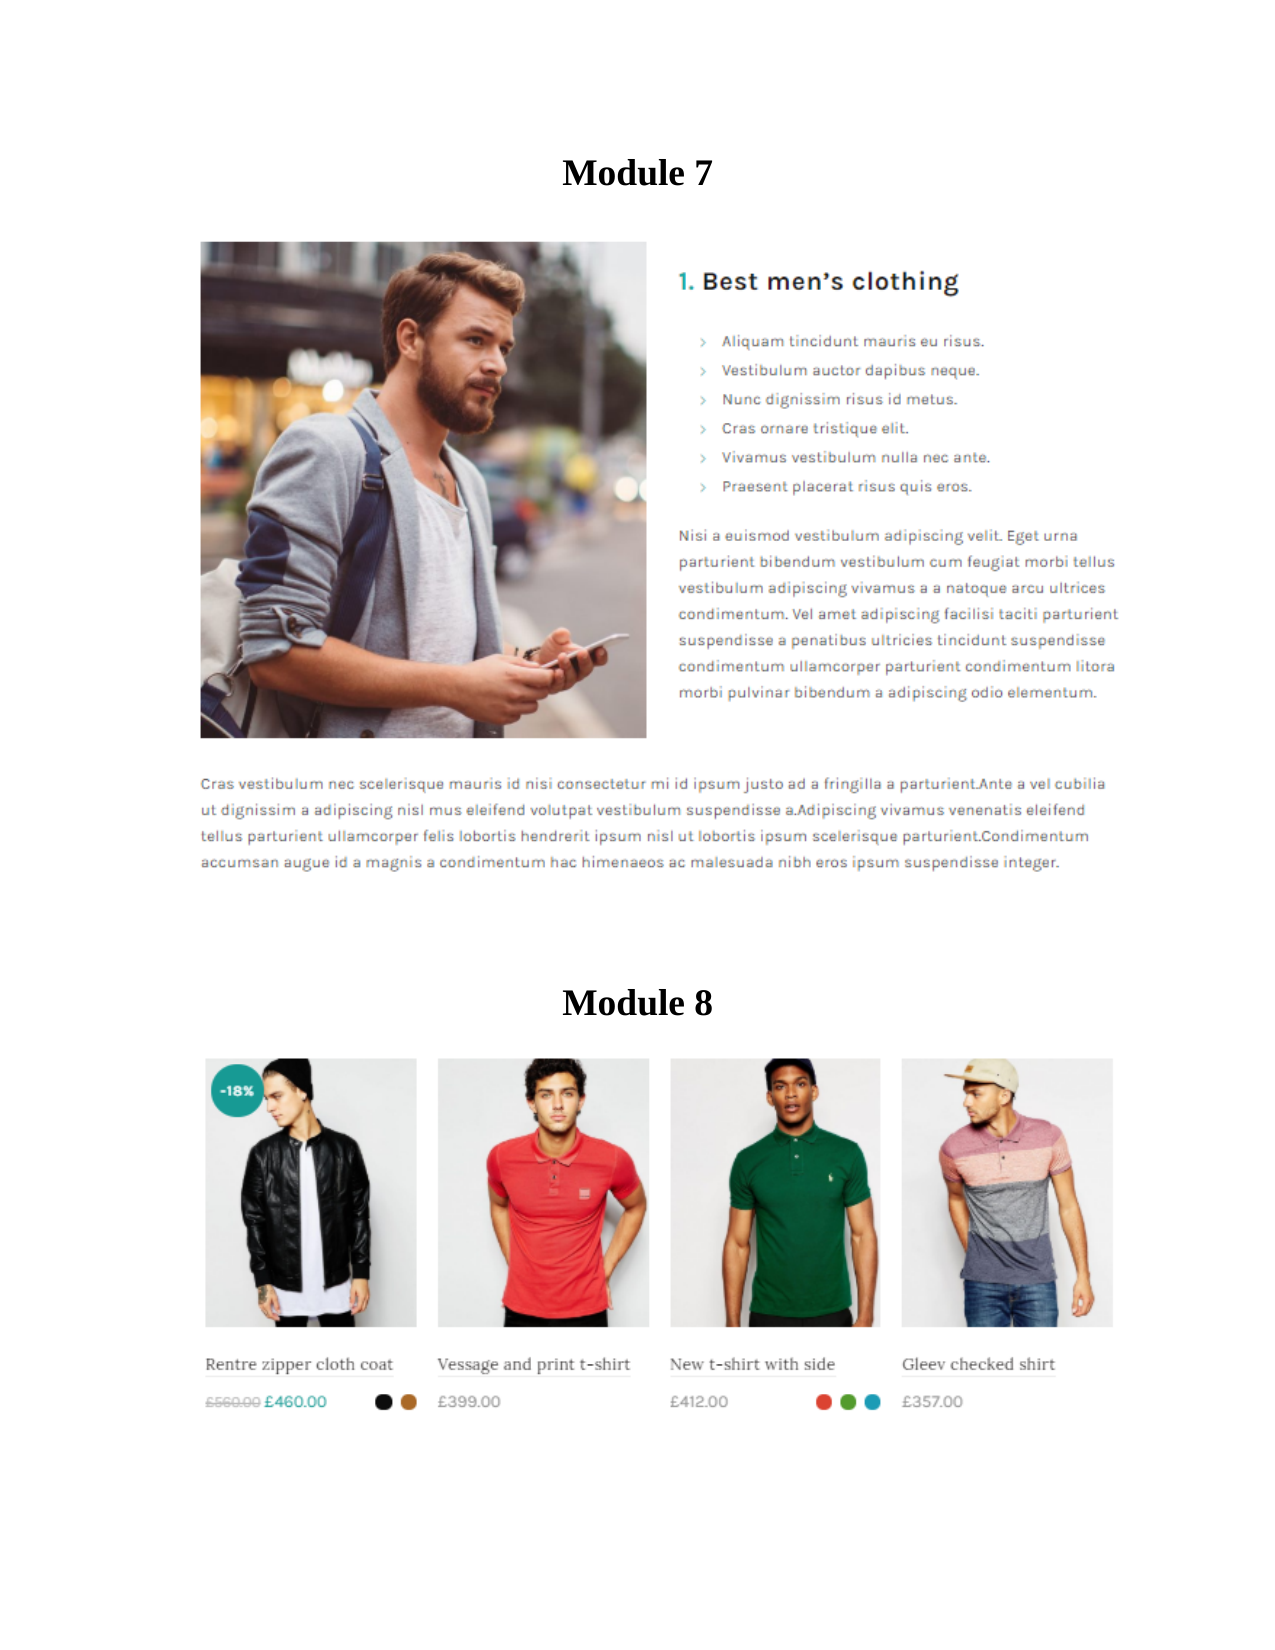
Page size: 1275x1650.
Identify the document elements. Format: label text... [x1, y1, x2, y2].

picture [150, 1043, 1125, 1433]
picture [150, 213, 1125, 898]
text Module 7 [150, 150, 1125, 193]
text Module 8 [150, 980, 1125, 1023]
